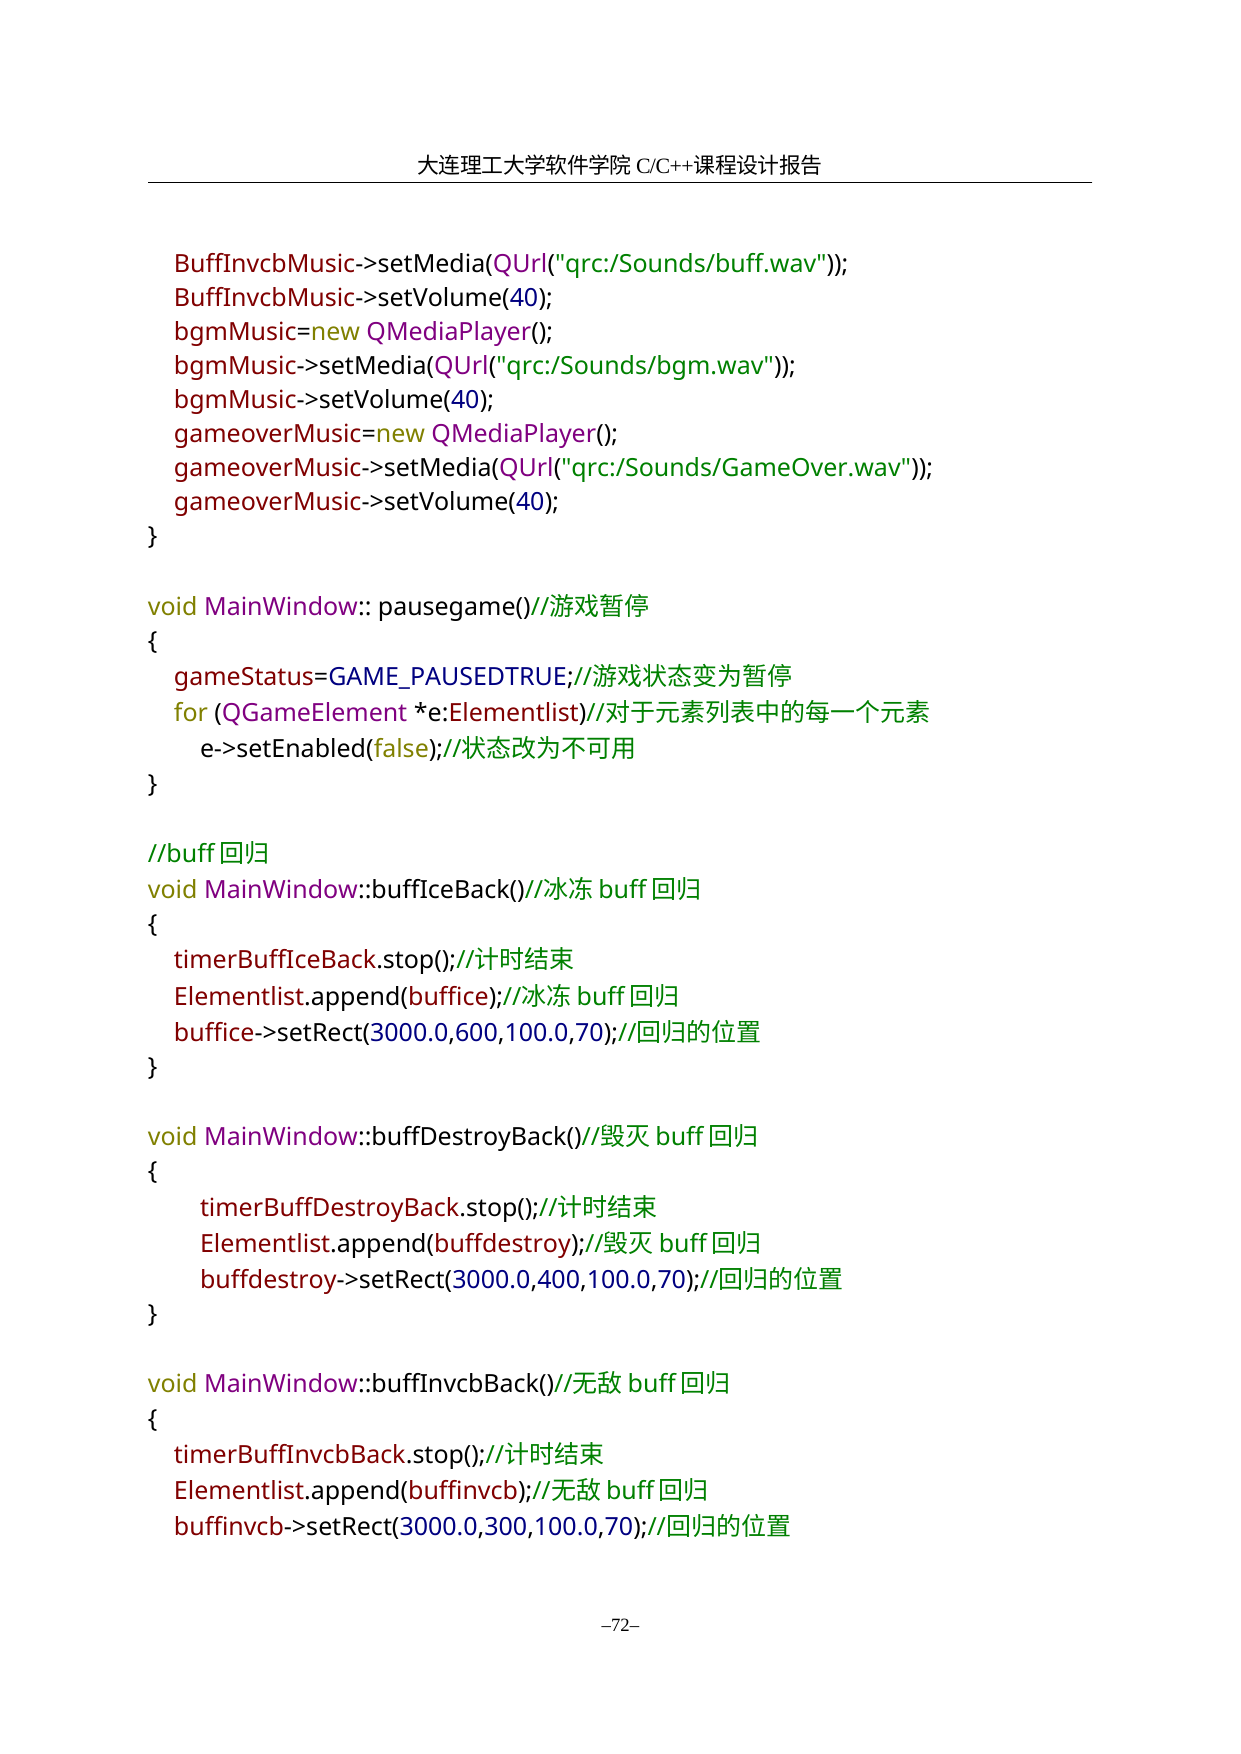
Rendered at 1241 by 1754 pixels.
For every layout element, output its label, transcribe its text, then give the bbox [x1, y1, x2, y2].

text e->setEnabled(false);//状态改为不可用 [148, 729, 1092, 765]
text bgmMusic=new QMediaPlayer(); [148, 314, 1092, 348]
text void MainWindow::buffInvcbBack()//无敌buff回归 [148, 1364, 1092, 1400]
text } [148, 518, 1092, 552]
text } [148, 1296, 1092, 1330]
text Elementlist.append(buffice);//冰冻buff回归 [148, 976, 1092, 1012]
text { [148, 1153, 1092, 1187]
text BuffInvcbMusic->setVolume(40); [148, 279, 1092, 314]
text { [148, 906, 1092, 940]
text } [148, 1049, 1092, 1083]
text timerBuffDestroyBack.stop();//计时结束 [148, 1187, 1092, 1223]
text buffdestroy->setRect(3000.0,400,100.0,70);//回归的位置 [148, 1259, 1092, 1296]
text timerBuffIceBack.stop();//计时结束 [148, 940, 1092, 976]
text bgmMusic->setMedia(QUrl("qrc:/Sounds/bgm.wav")); [148, 348, 1092, 382]
text //buff回归 [148, 833, 1092, 869]
text buffice->setRect(3000.0,600,100.0,70);//回归的位置 [148, 1012, 1092, 1049]
text gameoverMusic->setMedia(QUrl("qrc:/Sounds/GameOver.wav")); [148, 450, 1092, 484]
text void MainWindow::buffIceBack()//冰冻buff回归 [148, 869, 1092, 906]
text { [148, 622, 1092, 656]
text { [148, 1400, 1092, 1434]
text for (QGameElement *e:Elementlist)//对于元素列表中的每一个元素 [148, 693, 1092, 729]
text void MainWindow::buffDestroyBack()//毁灭buff回归 [148, 1117, 1092, 1153]
text gameoverMusic=new QMediaPlayer(); [148, 416, 1092, 450]
text Elementlist.append(buffdestroy);//毁灭buff回归 [148, 1223, 1092, 1259]
text BuffInvcbMusic->setMedia(QUrl("qrc:/Sounds/buff.wav")); [148, 246, 1092, 279]
text gameoverMusic->setVolume(40); [148, 484, 1092, 518]
text timerBuffInvcbBack.stop();//计时结束 [148, 1434, 1092, 1471]
text buffinvcb->setRect(3000.0,300,100.0,70);//回归的位置 [148, 1507, 1092, 1543]
text Elementlist.append(buffinvcb);//无敌buff回归 [148, 1471, 1092, 1507]
text } [148, 765, 1092, 799]
text void MainWindow:: pausegame()//游戏暂停 [148, 586, 1092, 622]
text bgmMusic->setVolume(40); [148, 382, 1092, 416]
text gameStatus=GAME_PAUSEDTRUE;//游戏状态变为暂停 [148, 656, 1092, 693]
